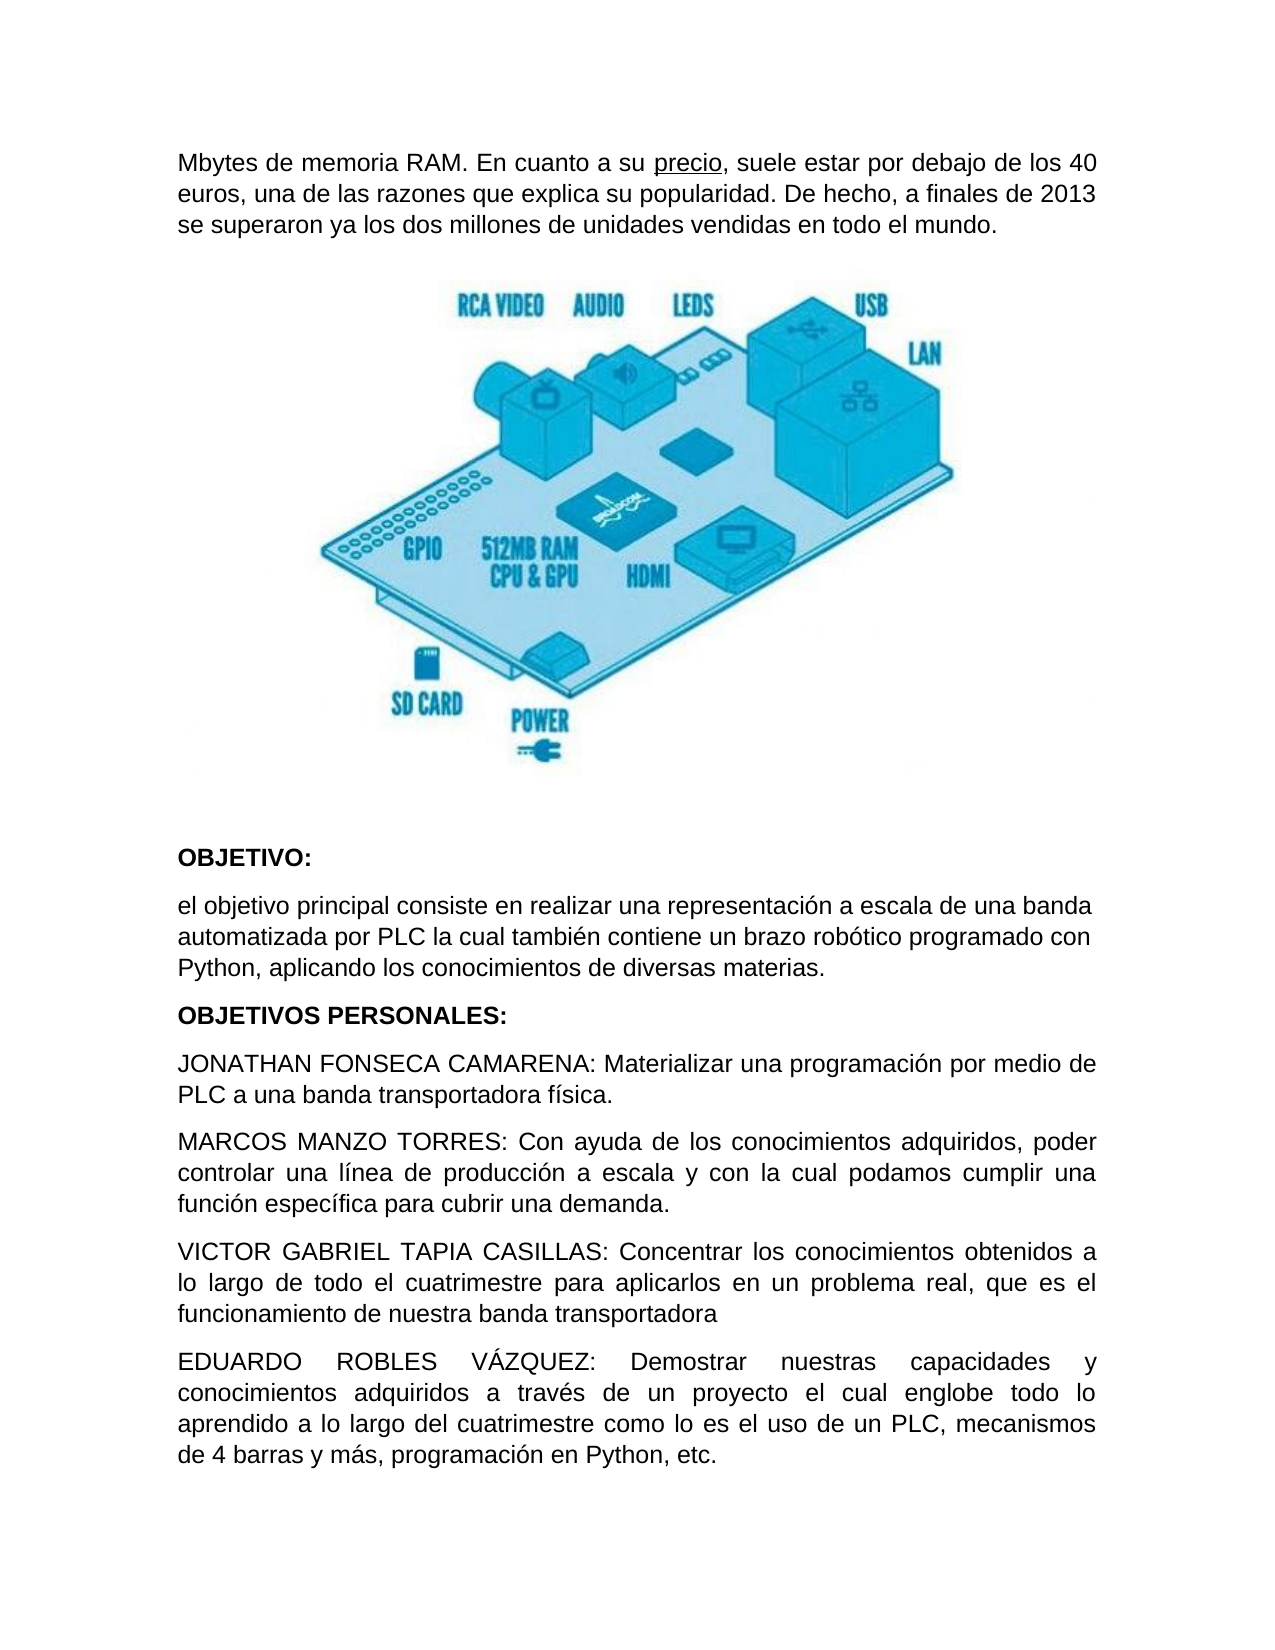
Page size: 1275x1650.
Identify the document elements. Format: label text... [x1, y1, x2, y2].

text VICTOR GABRIEL TAPIA CASILLAS: Concentrar los conocimientos obtenidos a lo largo de todo el cuatrimestre para aplicarlos en un problema real, que es el funcionamiento de nuestra banda transportadora [177, 1237, 1098, 1328]
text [177, 148, 1098, 238]
text el objetivo principal consiste en realizar una representación a escala de una banda automatizada por PLC la cual también contiene un brazo robótico programado con Python, aplicando los conocimientos de diversas materias. [177, 891, 1098, 982]
text OBJETIVOS PERSONALES: [177, 1001, 1098, 1030]
picture [177, 257, 1098, 777]
text JONATHAN FONSECA CAMARENA: Materializar una programación por medio de PLC a una banda transportadora física. [177, 1049, 1098, 1108]
text EDUARDO ROBLES VÁZQUEZ: Demostrar nuestras capacidades y conocimientos adquiridos a través de un proyecto el cual englobe todo lo aprendido a lo largo del cuatrimestre como lo es el uso de un PLC, mecanismos de 4 barras y más, programación en Python, etc. [177, 1347, 1098, 1469]
text MARCOS MANZO TORRES: Con ayuda de los conocimientos adquiridos, poder controlar una línea de producción a escala y con la cual podamos cumplir una función específica para cubrir una demanda. [177, 1127, 1098, 1218]
text OBJETIVO: [177, 843, 1098, 872]
